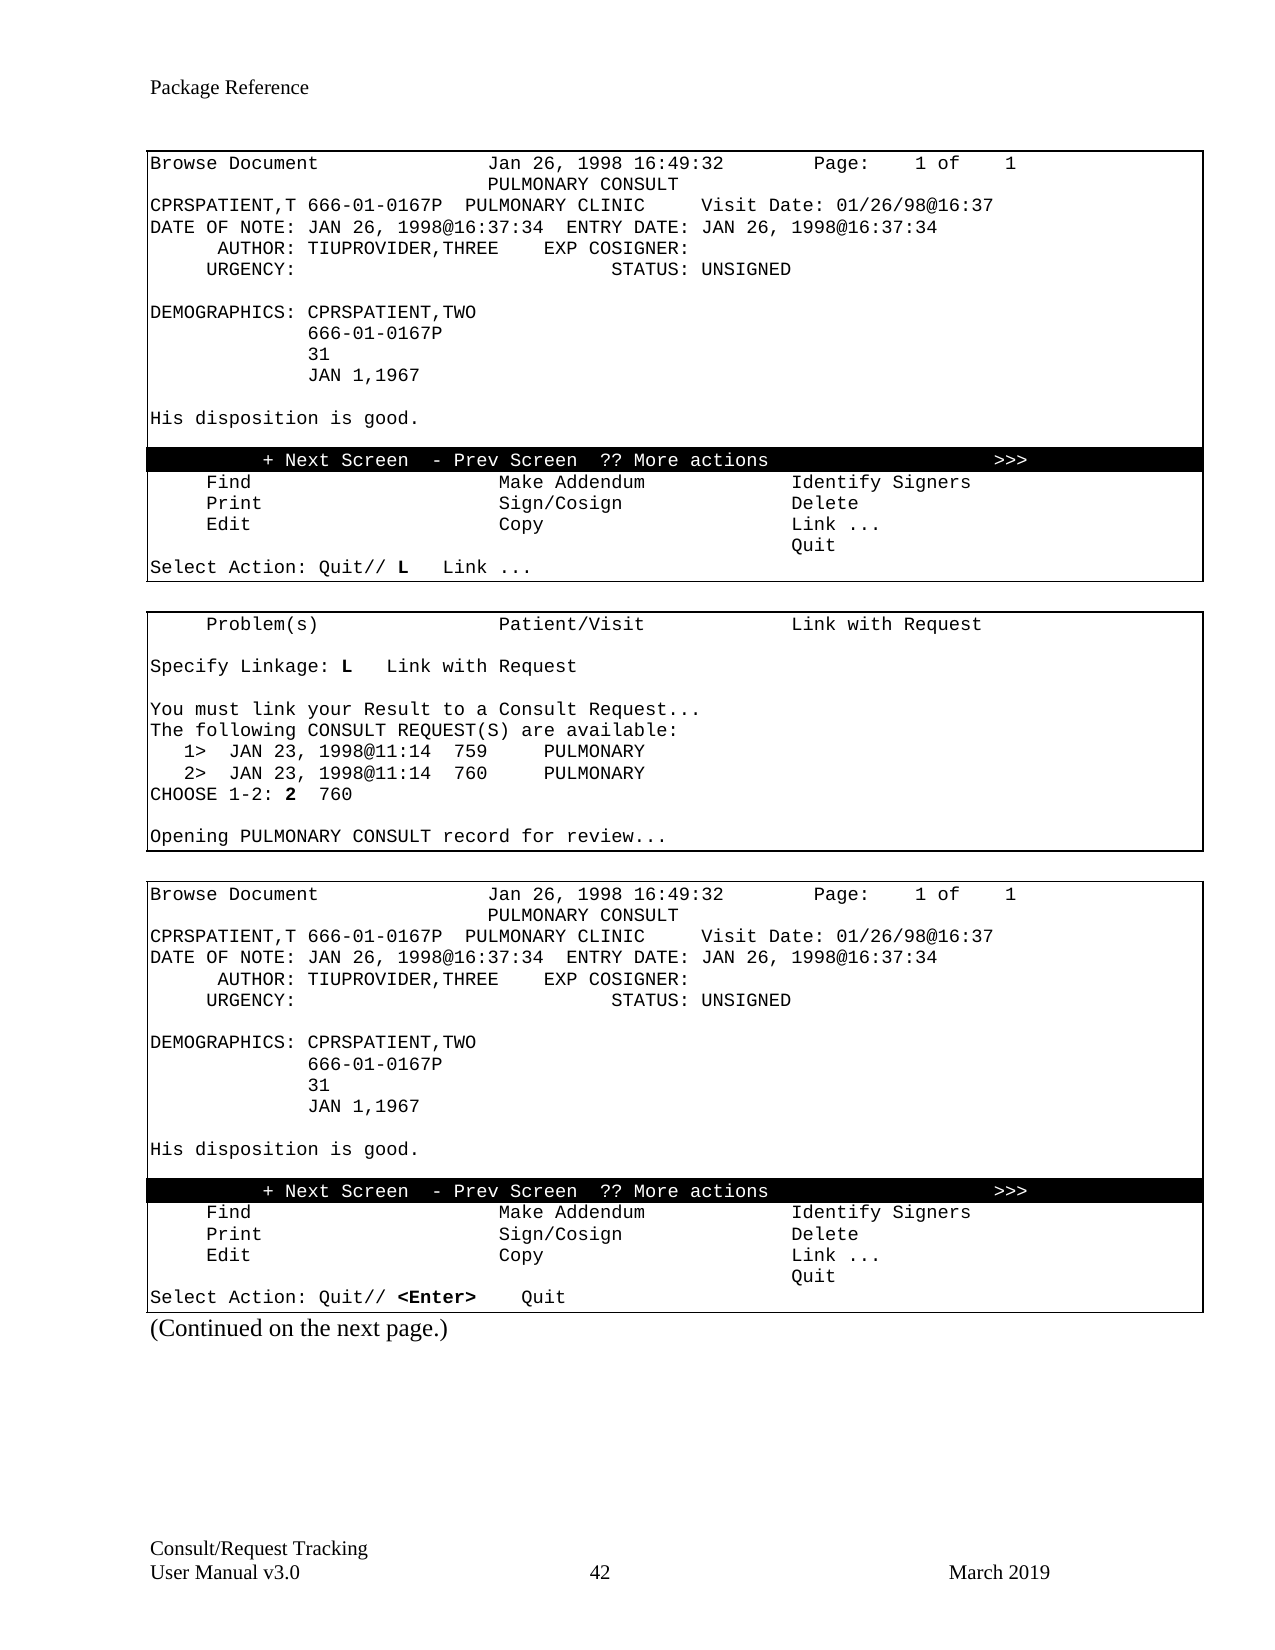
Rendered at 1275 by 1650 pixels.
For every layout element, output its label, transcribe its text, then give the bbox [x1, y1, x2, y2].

text CPRSPATIENT,T 666-01-0167P PULMONARY CLINIC Visit Date: 01/26/98@16:37 [148, 192, 1202, 214]
text Browse Document Jan 26, 1998 16:49:32 Page: 1 of 1 [148, 882, 1202, 902]
text Quit [148, 1263, 1202, 1284]
text 666-01-0167P [148, 1051, 1202, 1072]
text Problem(s) Patient/Visit Link with Request [148, 613, 1202, 636]
text You must link your Result to a Consult Request... [148, 696, 1202, 717]
text 2> JAN 23, 1998@11:14 760 PULMONARY [148, 760, 1202, 781]
text Select Action: Quit// L Link ... [148, 554, 1202, 581]
text DEMOGRAPHICS: CPRSPATIENT,TWO [148, 299, 1202, 320]
text Find Make Addendum Identify Signers [148, 469, 1202, 490]
text Edit Copy Link ... [148, 511, 1202, 532]
text CPRSPATIENT,T 666-01-0167P PULMONARY CLINIC Visit Date: 01/26/98@16:37 [148, 923, 1202, 944]
text Opening PULMONARY CONSULT record for review... [148, 823, 1202, 850]
text Find Make Addendum Identify Signers [148, 1199, 1202, 1221]
text His disposition is good. [148, 1136, 1202, 1161]
text URGENCY: STATUS: UNSIGNED [148, 987, 1202, 1012]
text Browse Document Jan 26, 1998 16:49:32 Page: 1 of 1 [148, 152, 1202, 171]
text AUTHOR: TIUPROVIDER,THREE EXP COSIGNER: [148, 235, 1202, 256]
text 31 [148, 341, 1202, 362]
text Edit Copy Link ... [148, 1242, 1202, 1263]
text 1> JAN 23, 1998@11:14 759 PULMONARY [148, 738, 1202, 760]
text Print Sign/Cosign Delete [148, 1221, 1202, 1242]
text 31 [148, 1072, 1202, 1093]
text DATE OF NOTE: JAN 26, 1998@16:37:34 ENTRY DATE: JAN 26, 1998@16:37:34 [148, 214, 1202, 235]
text PULMONARY CONSULT [148, 902, 1202, 923]
text 666-01-0167P [148, 320, 1202, 341]
text + Next Screen - Prev Screen ?? More actions >>> [148, 447, 1202, 469]
text The following CONSULT REQUEST(S) are available: [148, 717, 1202, 738]
text AUTHOR: TIUPROVIDER,THREE EXP COSIGNER: [148, 966, 1202, 987]
text PULMONARY CONSULT [148, 171, 1202, 192]
text JAN 1,1967 [148, 1093, 1202, 1118]
text Select Action: Quit// <Enter> Quit [148, 1284, 1202, 1312]
text + Next Screen - Prev Screen ?? More actions >>> [148, 1178, 1202, 1199]
text Quit [148, 532, 1202, 554]
text JAN 1,1967 [148, 362, 1202, 387]
text Specify Linkage: L Link with Request [148, 653, 1202, 678]
text Print Sign/Cosign Delete [148, 490, 1202, 511]
text DATE OF NOTE: JAN 26, 1998@16:37:34 ENTRY DATE: JAN 26, 1998@16:37:34 [148, 944, 1202, 966]
text His disposition is good. [148, 405, 1202, 430]
text URGENCY: STATUS: UNSIGNED [148, 256, 1202, 281]
text (Continued on the next page.) [150, 1313, 1125, 1342]
text CHOOSE 1-2: 2 760 [148, 781, 1202, 806]
text DEMOGRAPHICS: CPRSPATIENT,TWO [148, 1029, 1202, 1051]
